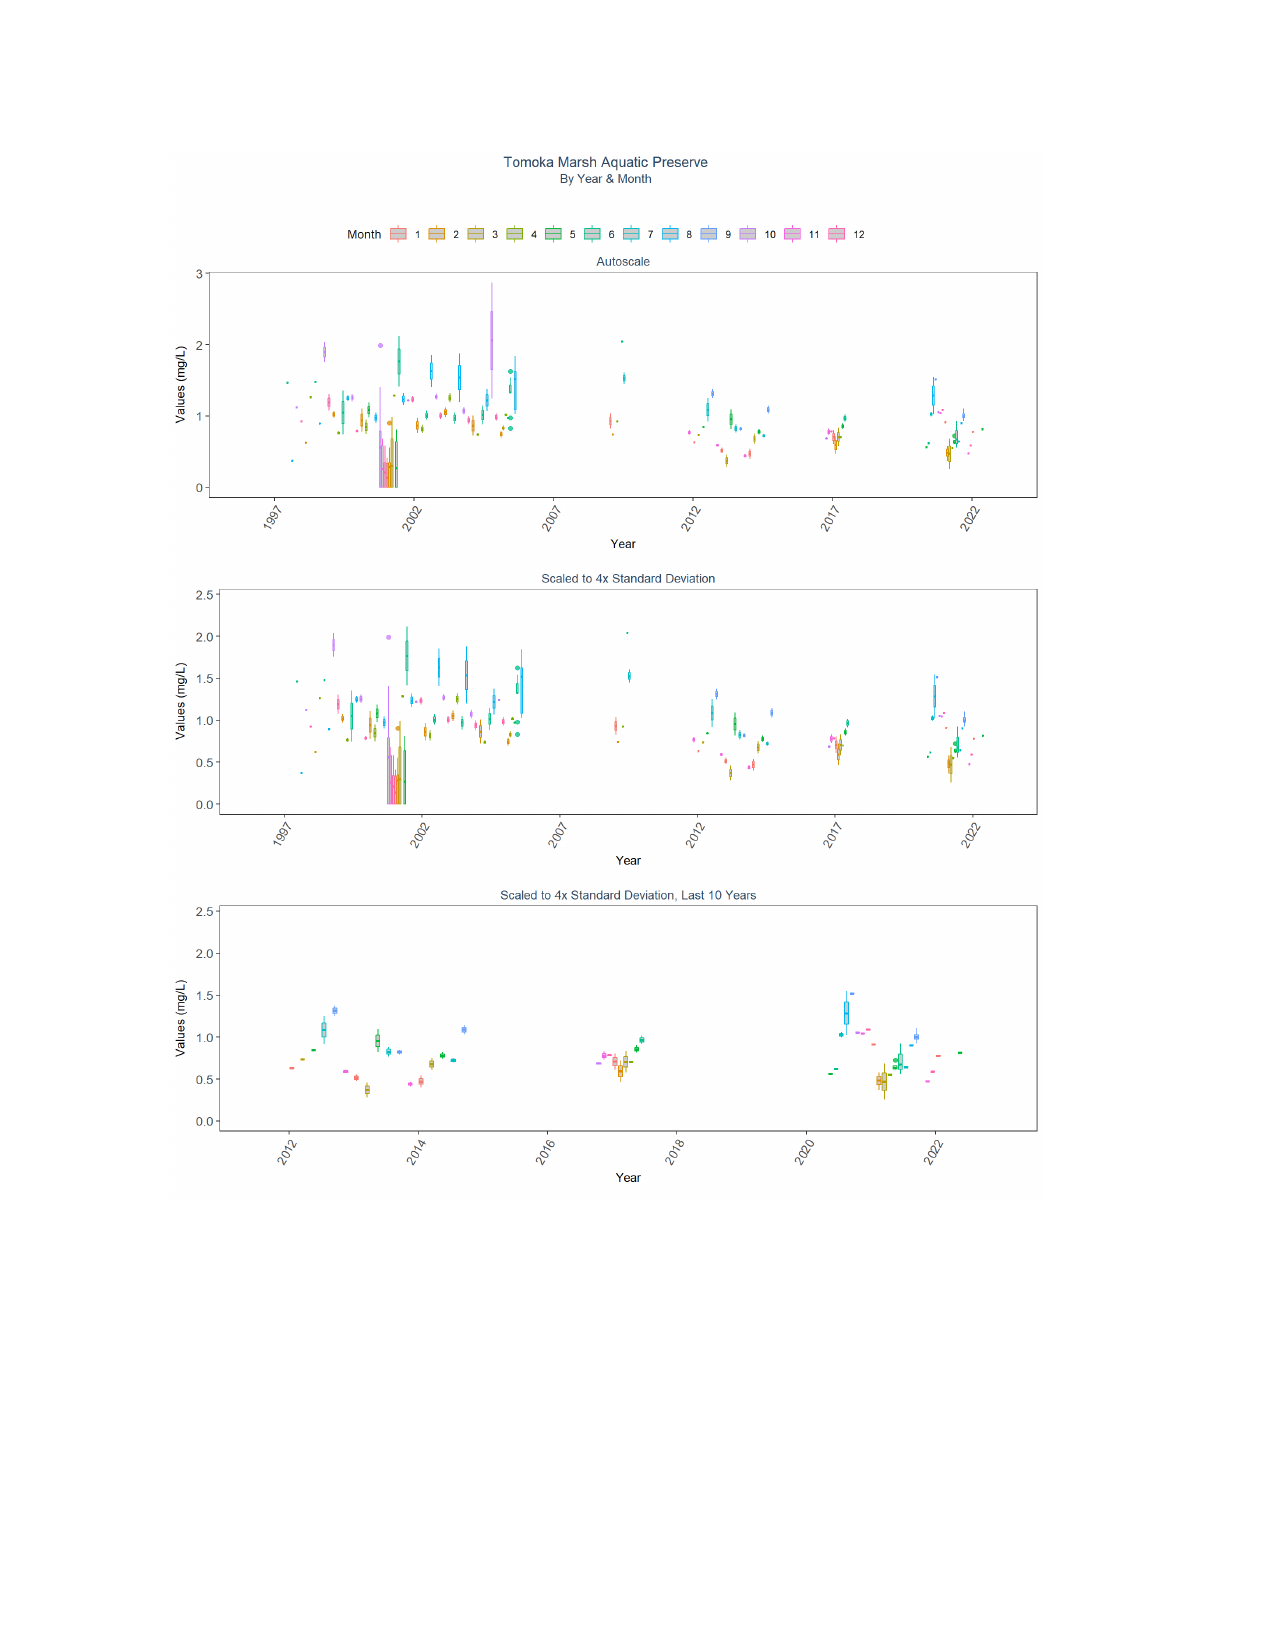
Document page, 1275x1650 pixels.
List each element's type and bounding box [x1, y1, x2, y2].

picture [168, 150, 1044, 1200]
